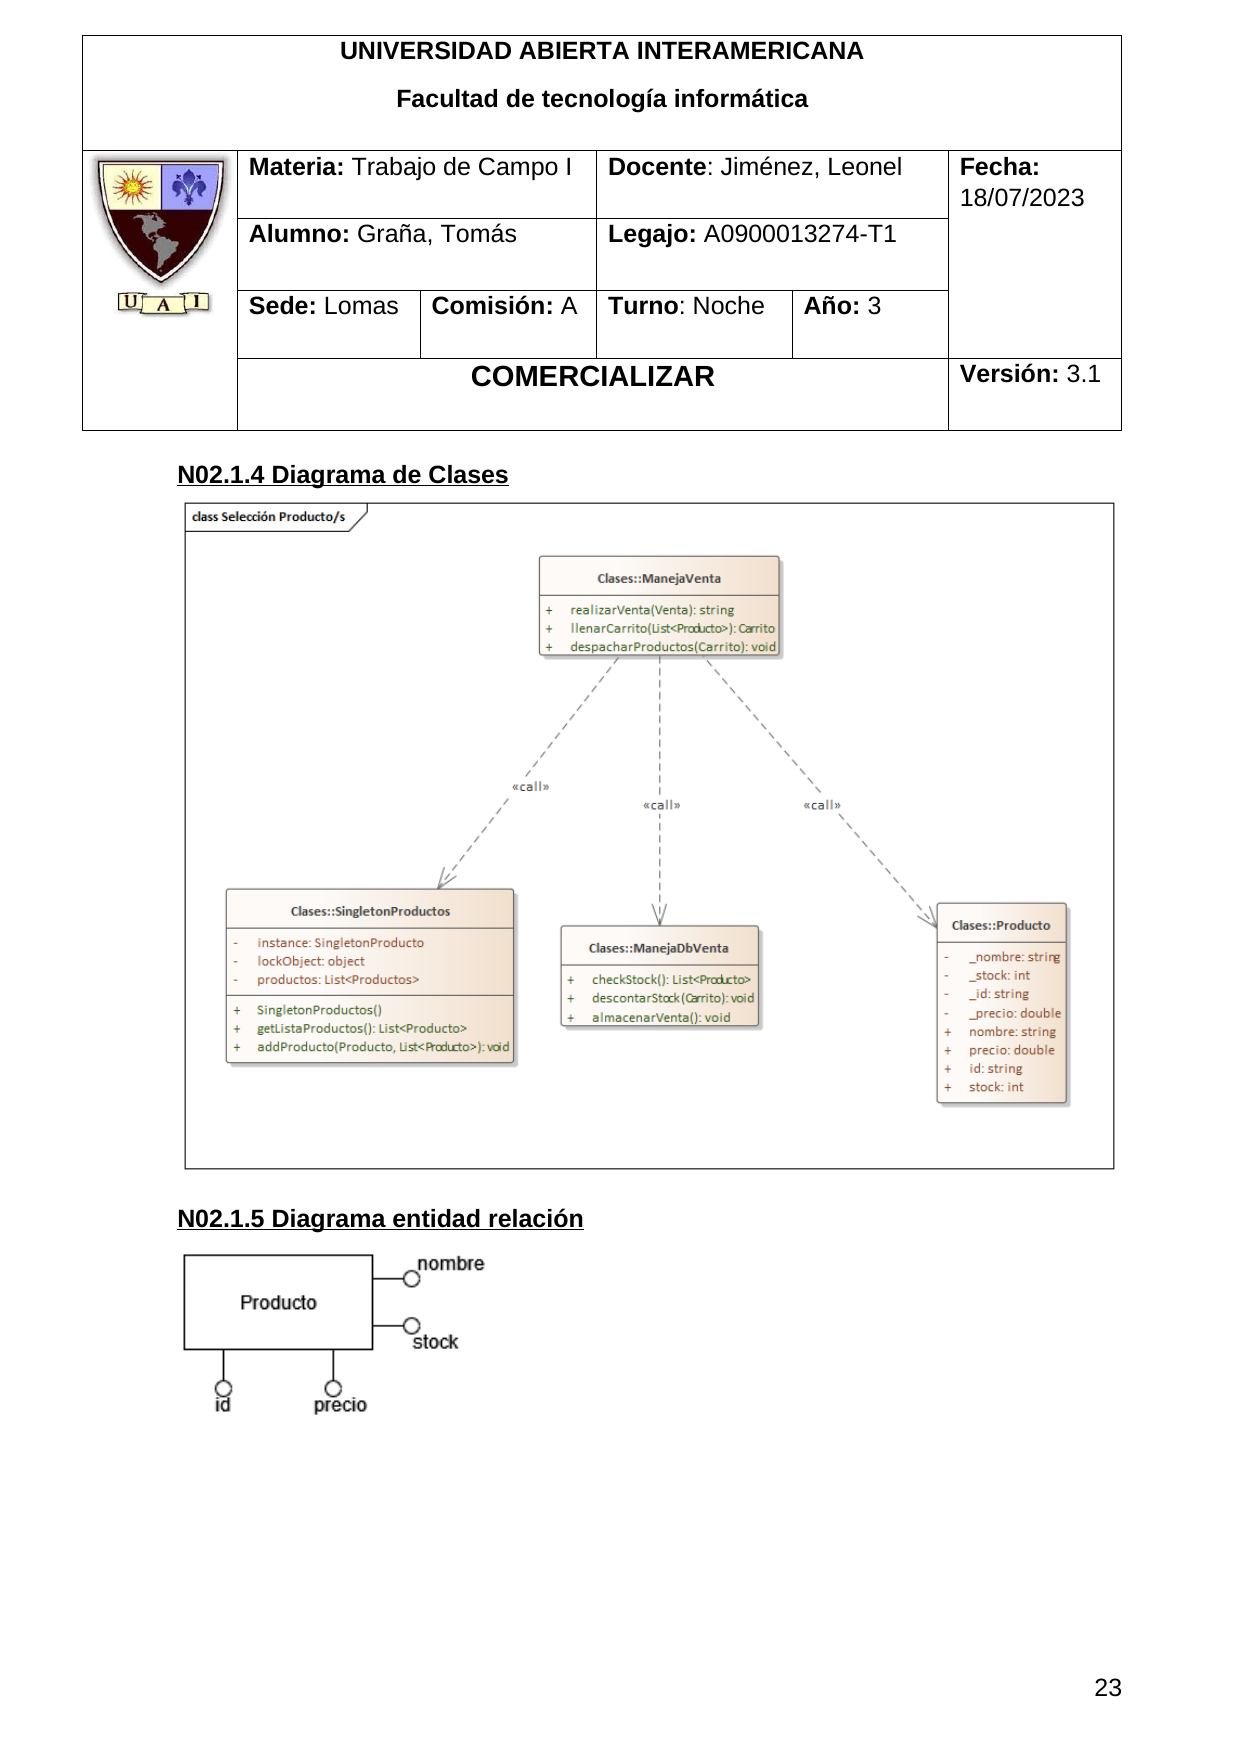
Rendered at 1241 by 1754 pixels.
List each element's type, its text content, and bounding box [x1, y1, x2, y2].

subtitle N02.1.5 Diagrama entidad relación [177, 1204, 1122, 1233]
subtitle N02.1.4 Diagrama de Clases [177, 460, 1122, 488]
picture [177, 1239, 499, 1429]
picture [87, 151, 234, 320]
picture [177, 495, 1122, 1177]
